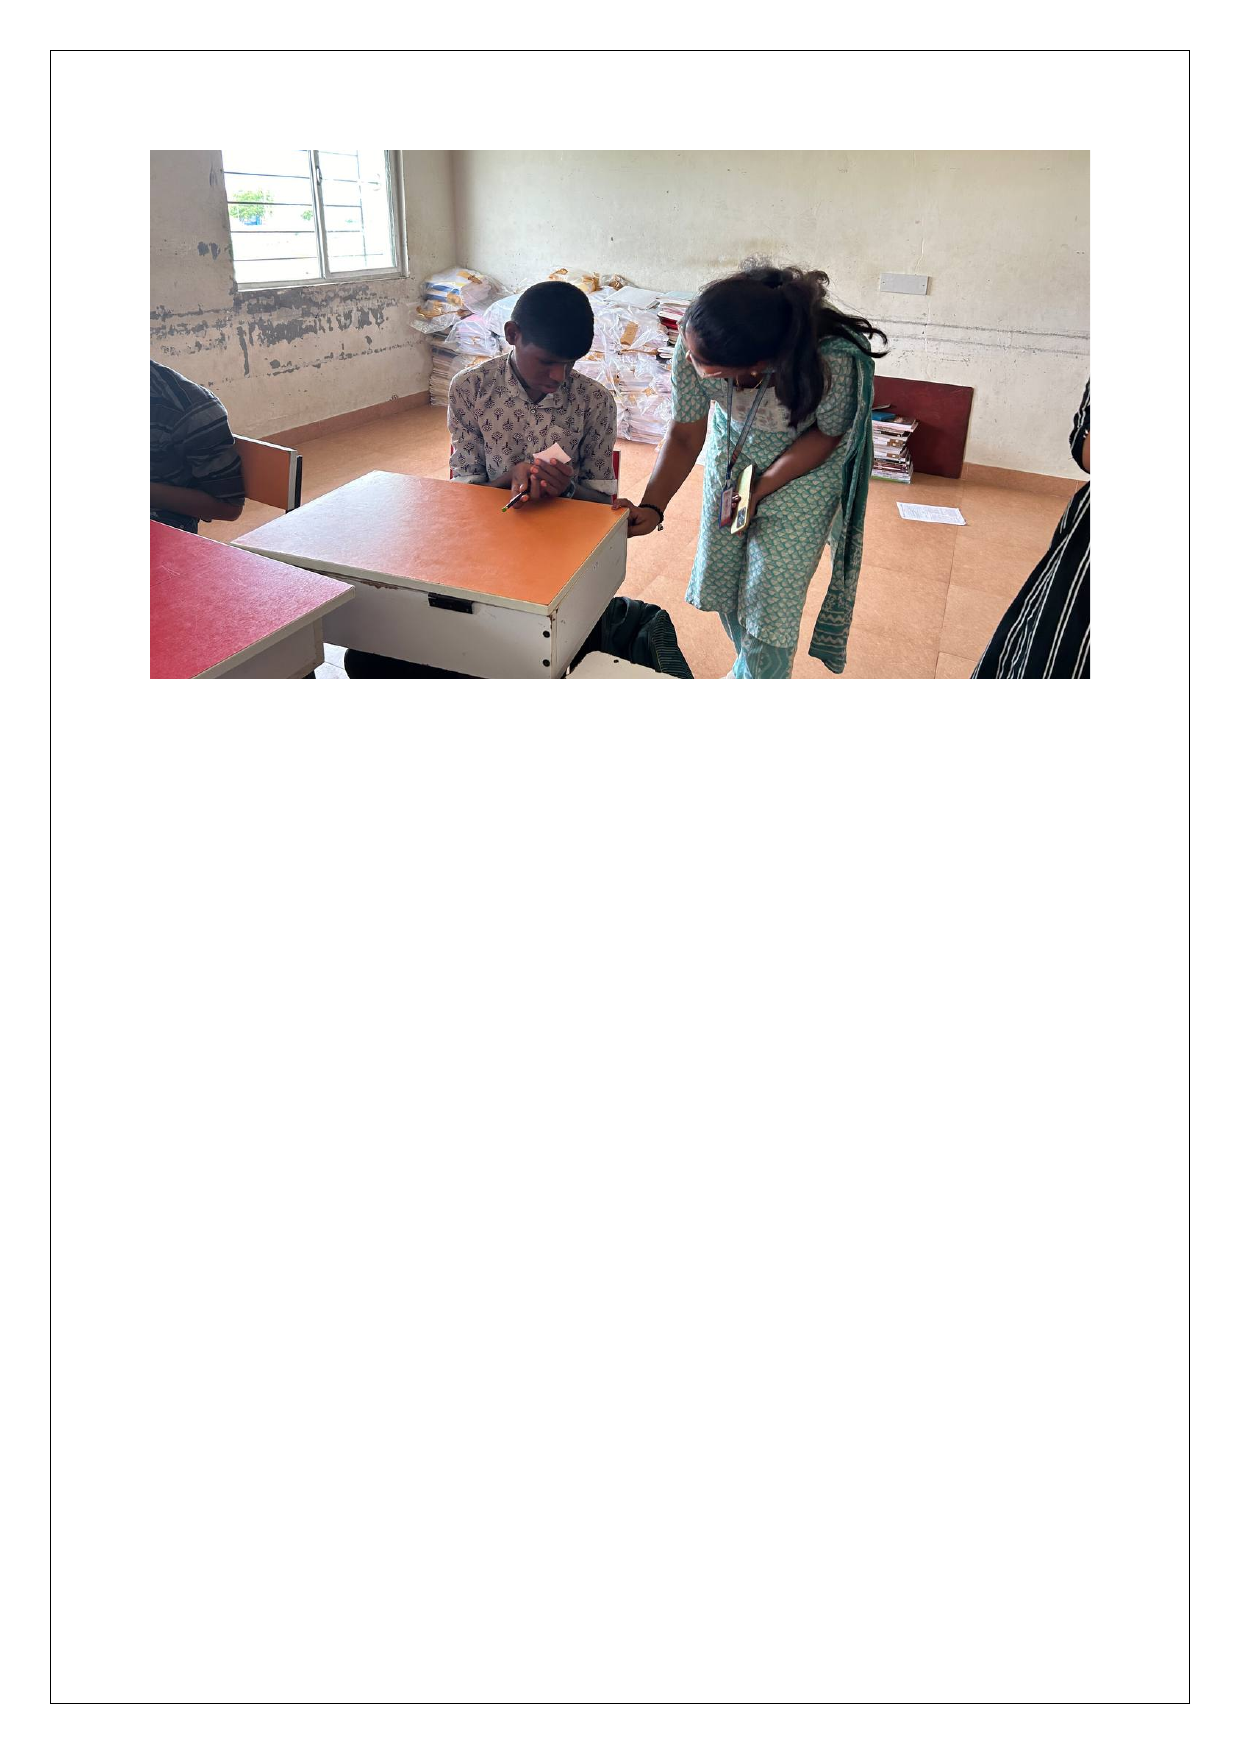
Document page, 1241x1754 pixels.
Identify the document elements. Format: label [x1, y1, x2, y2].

picture [150, 150, 1091, 679]
